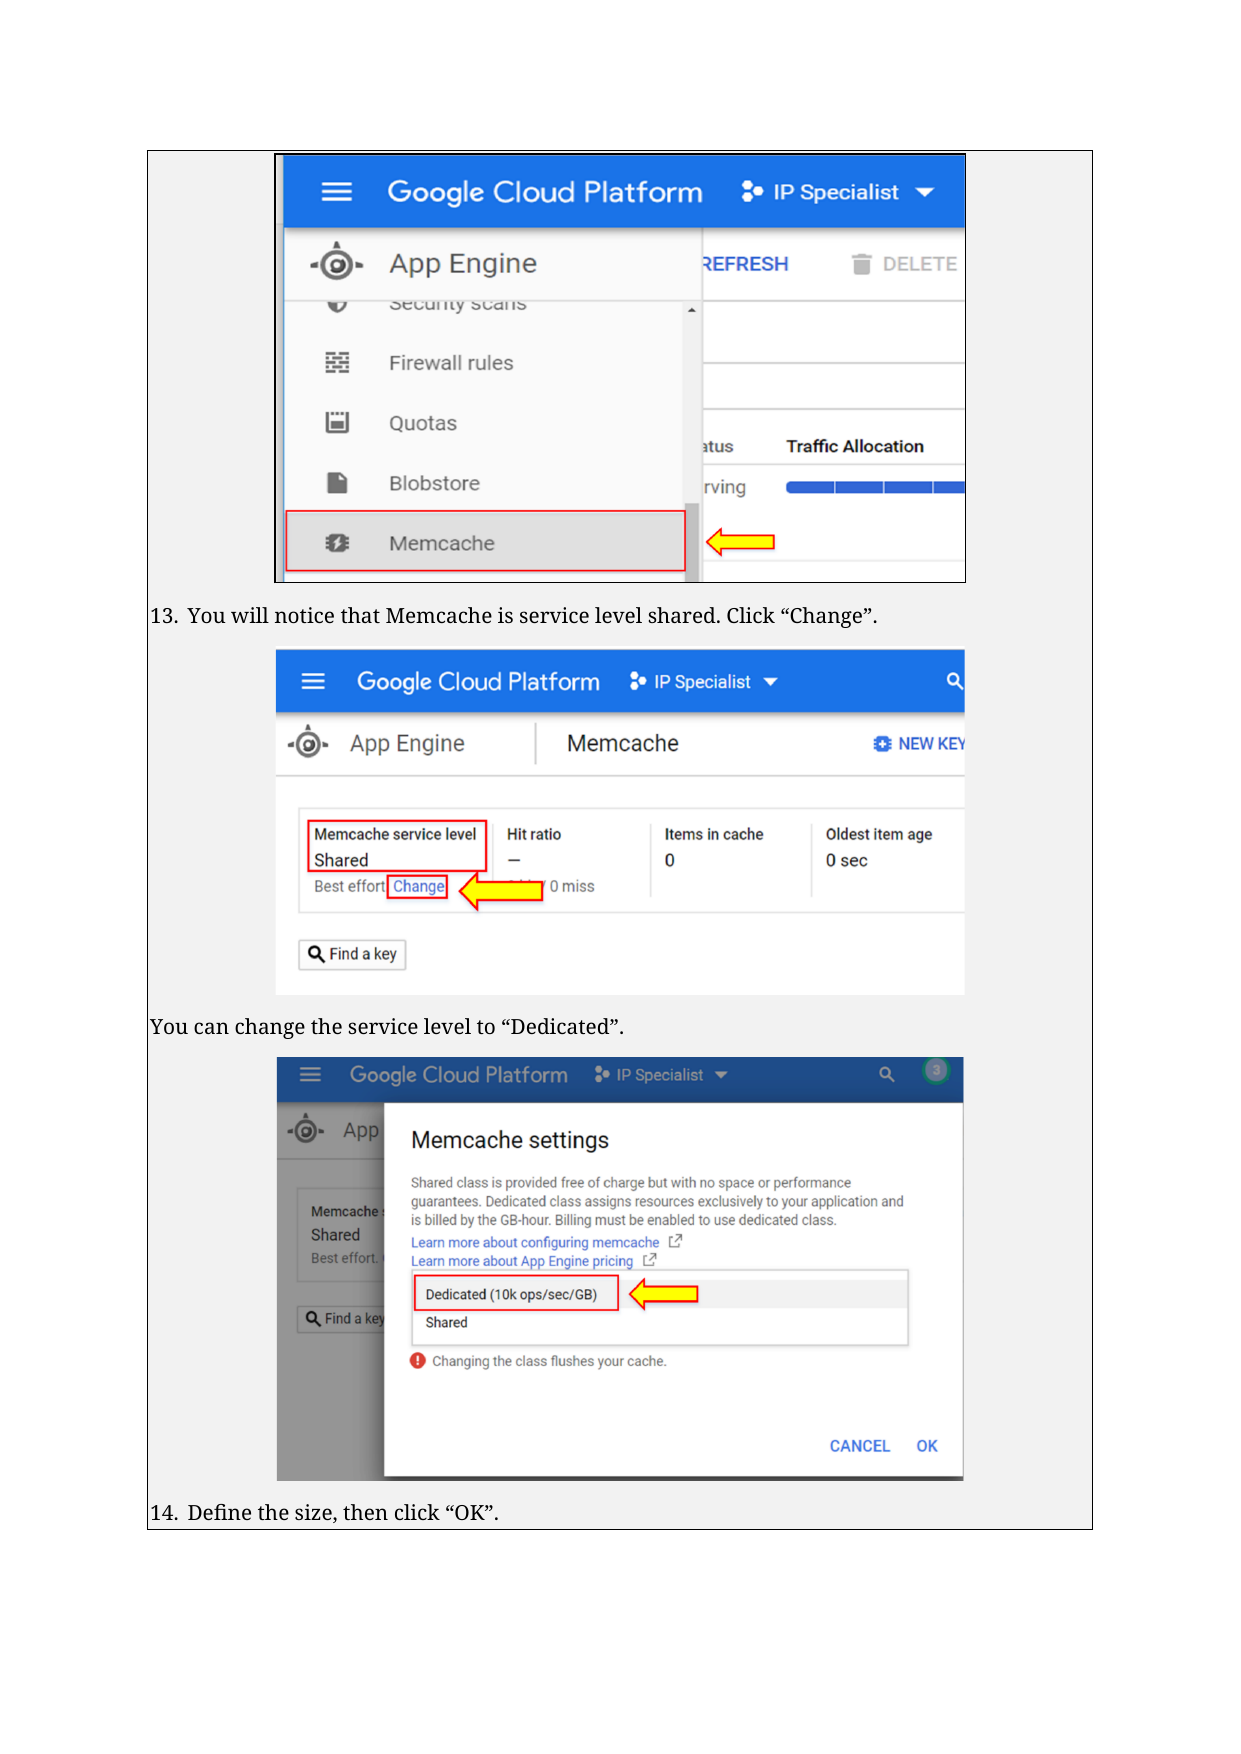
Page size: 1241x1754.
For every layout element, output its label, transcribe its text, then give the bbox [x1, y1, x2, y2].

list You will notice that Memcache is service level shared. Click “Change”. [148, 598, 1092, 629]
text You can change the service level to “Dedicated”. [148, 1009, 1092, 1041]
picture [276, 1057, 964, 1481]
picture [276, 155, 965, 582]
picture [275, 646, 965, 995]
list Define the size, then click “OK”. [148, 1495, 1092, 1529]
